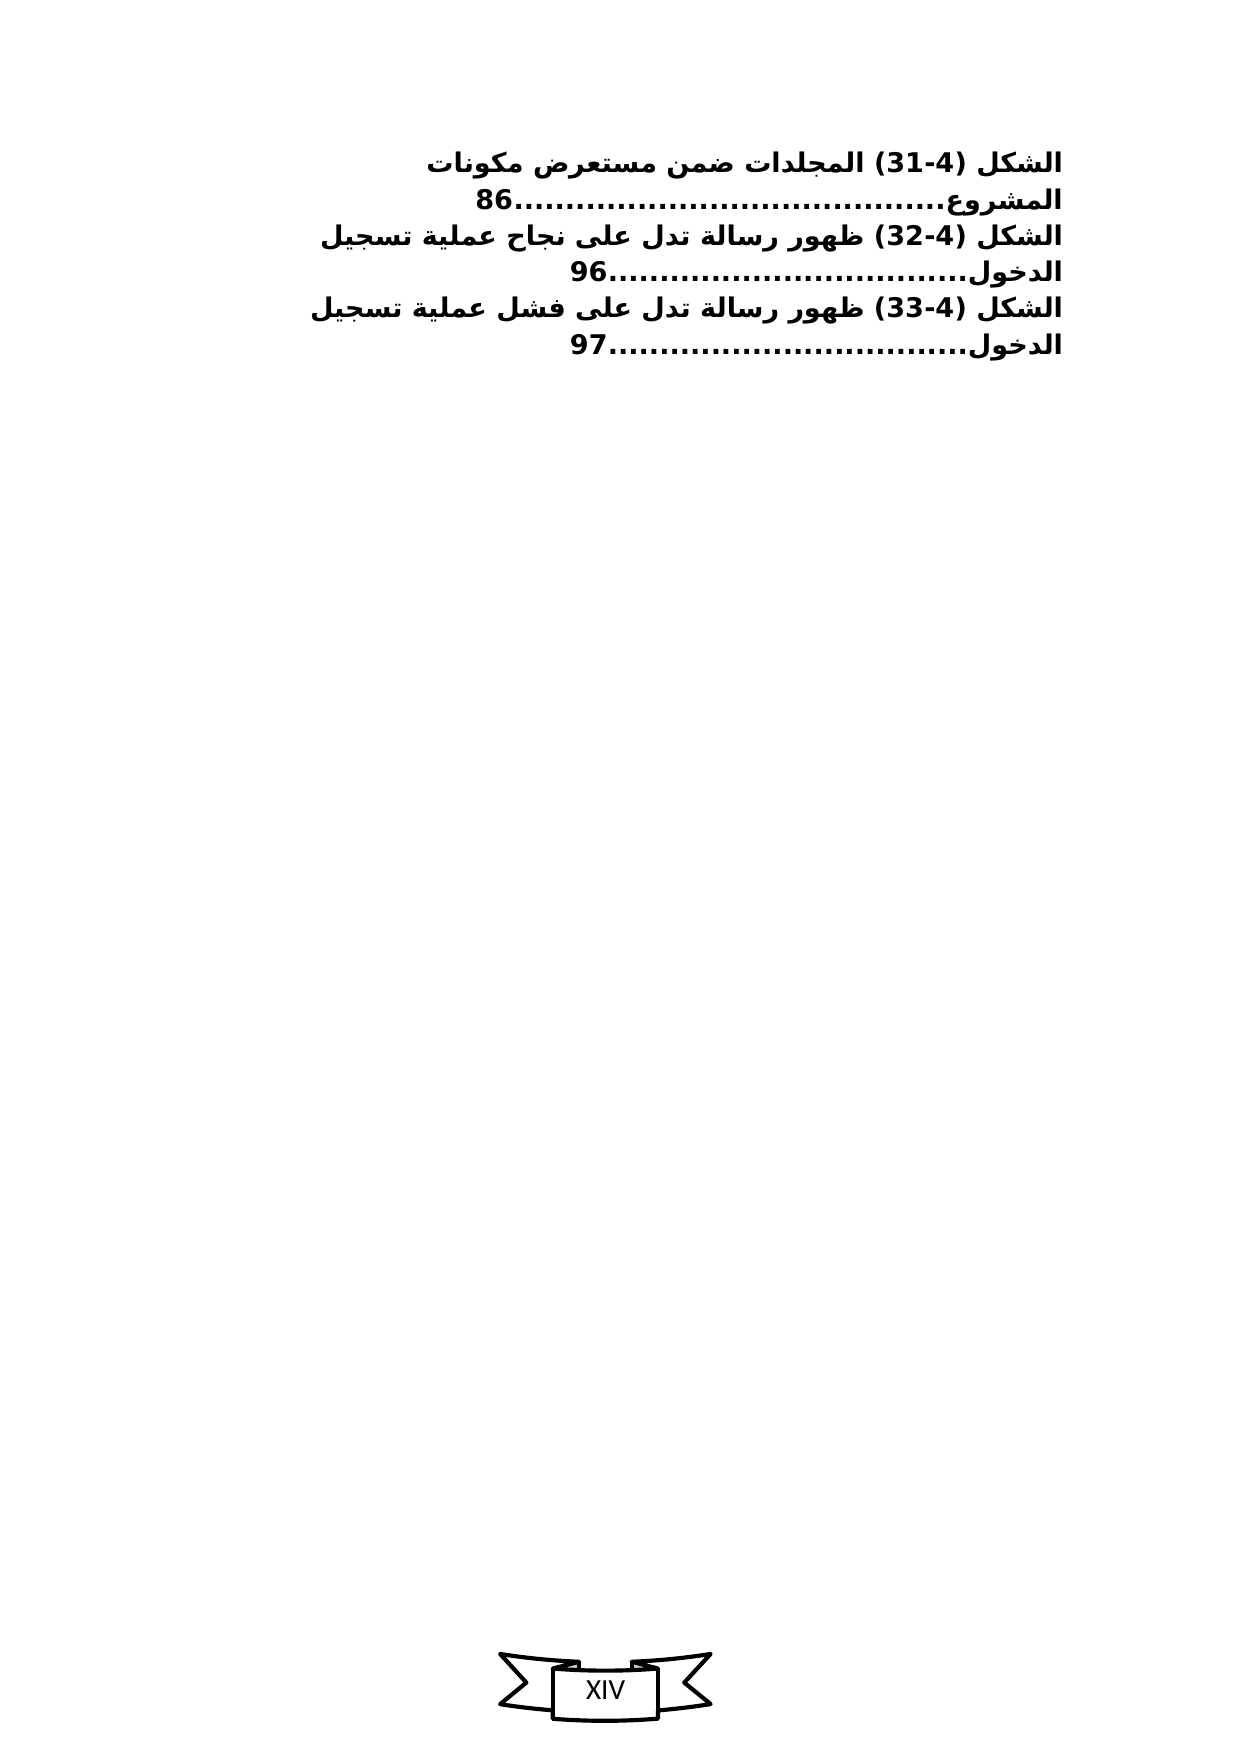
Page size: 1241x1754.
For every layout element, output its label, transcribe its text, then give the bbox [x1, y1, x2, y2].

text الشكل (4-33) ظهور رسالة تدل على فشل عملية تسجيل الدخول...................................97 [148, 293, 1063, 361]
text الشكل (4-32) ظهور رسالة تدل على نجاح عملية تسجيل الدخول...................................96 [148, 220, 1063, 288]
text الشكل (4-31) المجلدات ضمن مستعرض مكونات المشروع..........................................86 [148, 148, 1063, 216]
